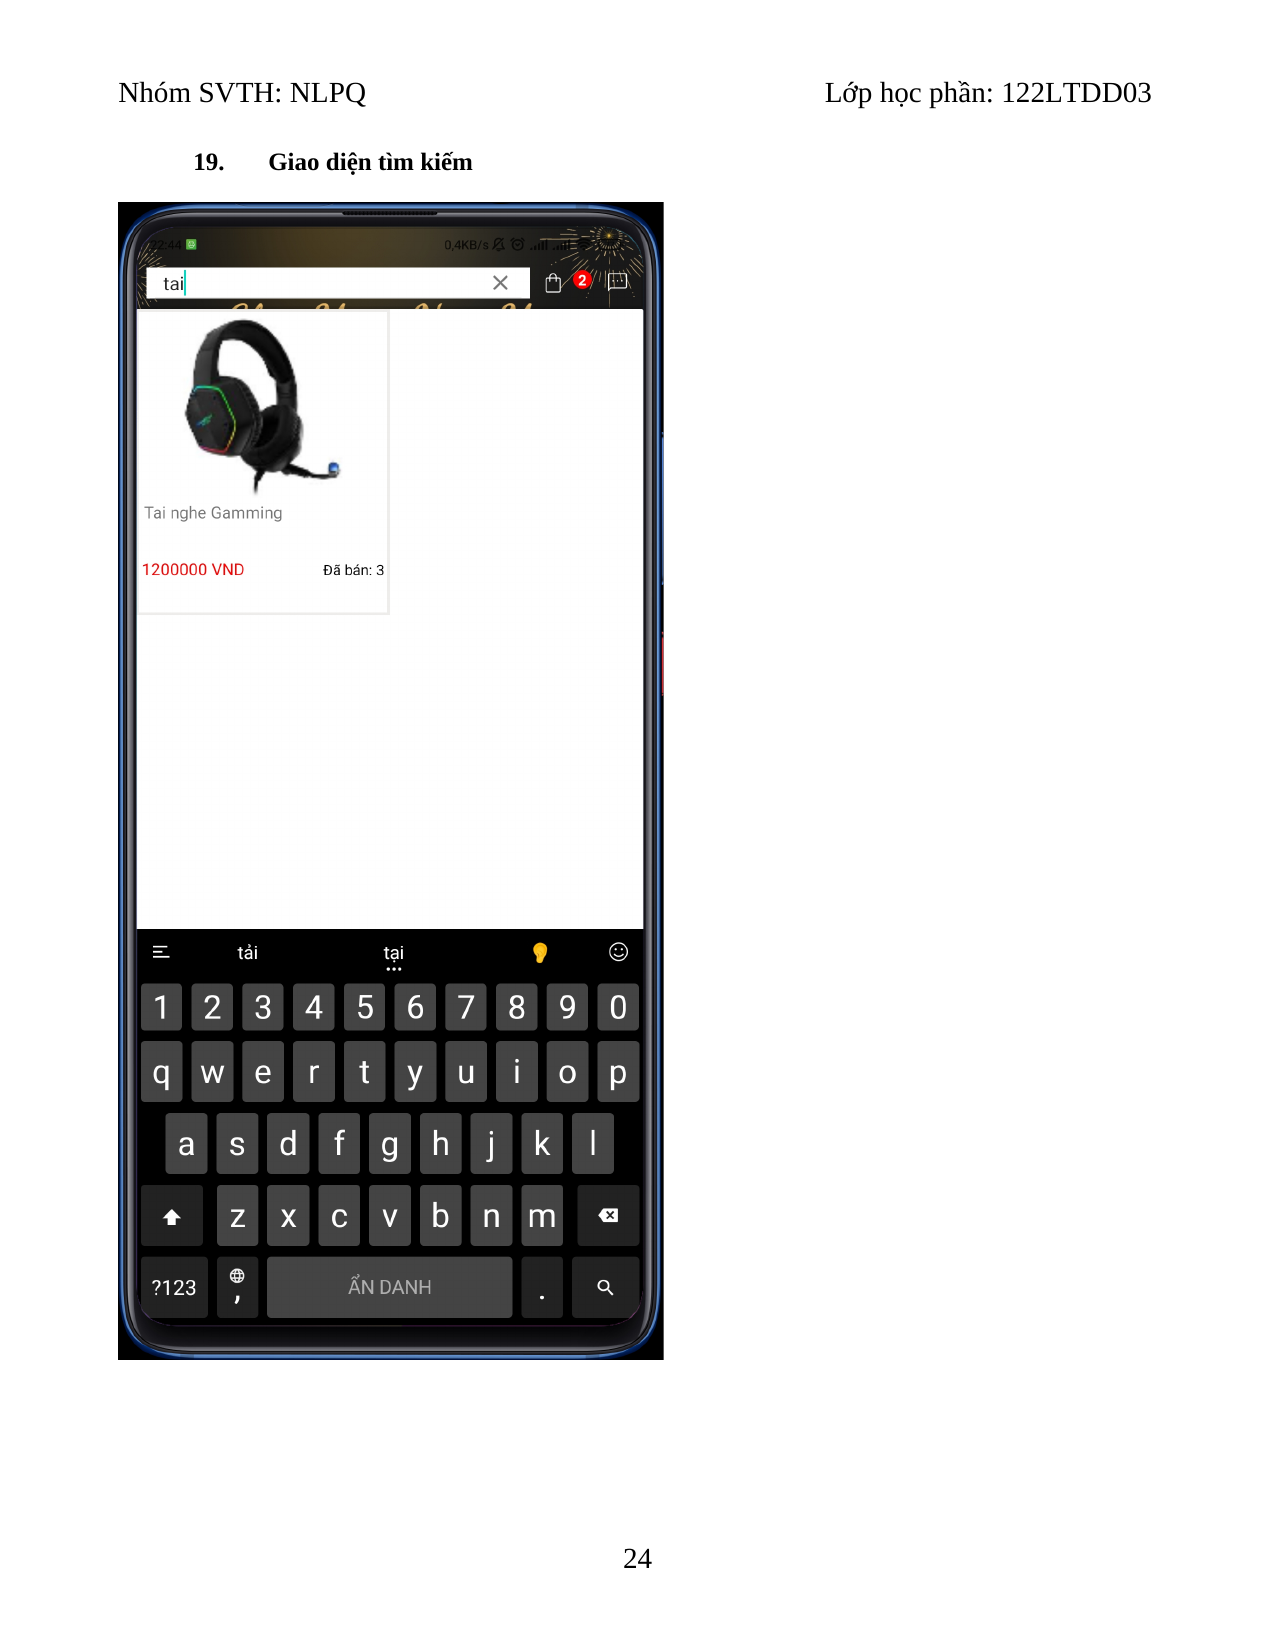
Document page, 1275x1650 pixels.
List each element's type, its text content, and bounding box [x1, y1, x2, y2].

text Giao diện tìm kiếm [193, 147, 1157, 176]
picture [118, 202, 664, 1360]
